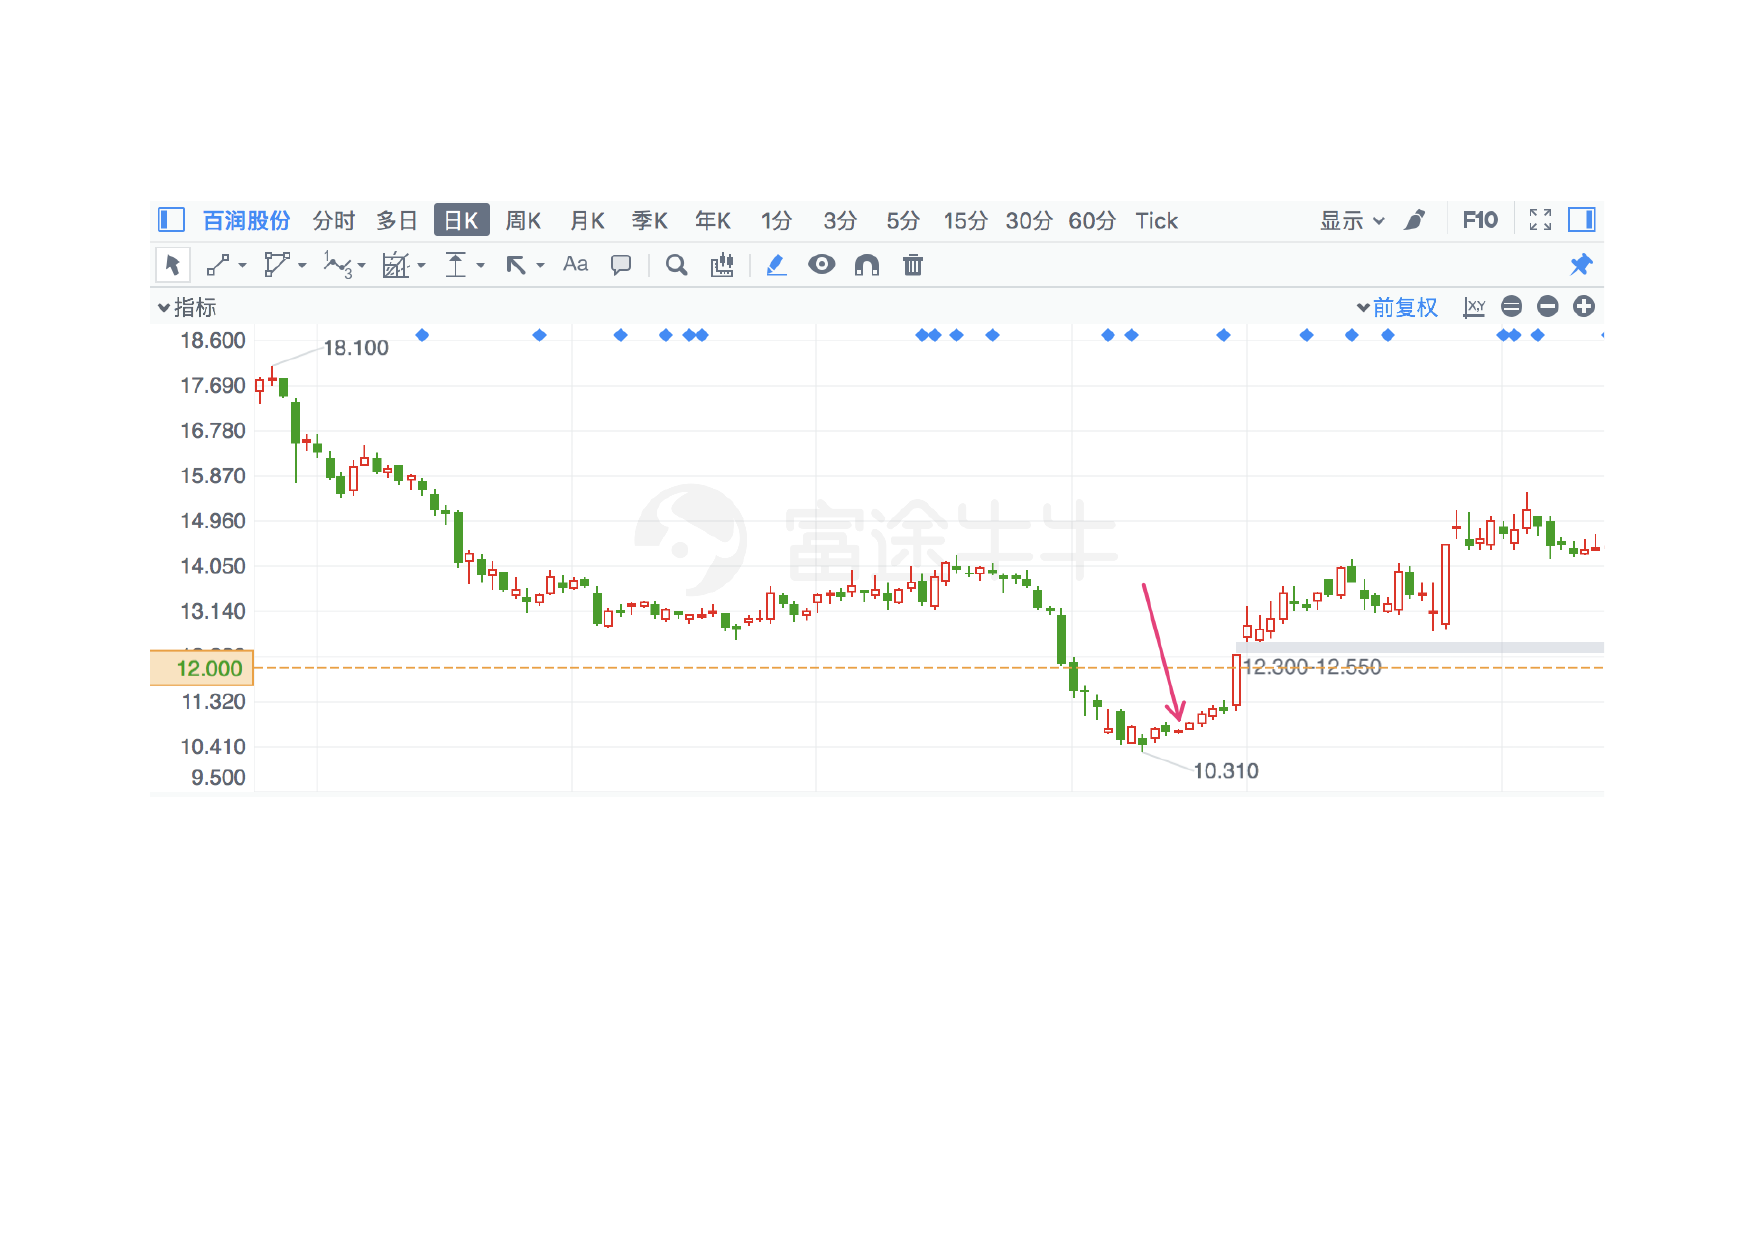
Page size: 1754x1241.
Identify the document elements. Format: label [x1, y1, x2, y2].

picture [150, 201, 1605, 797]
